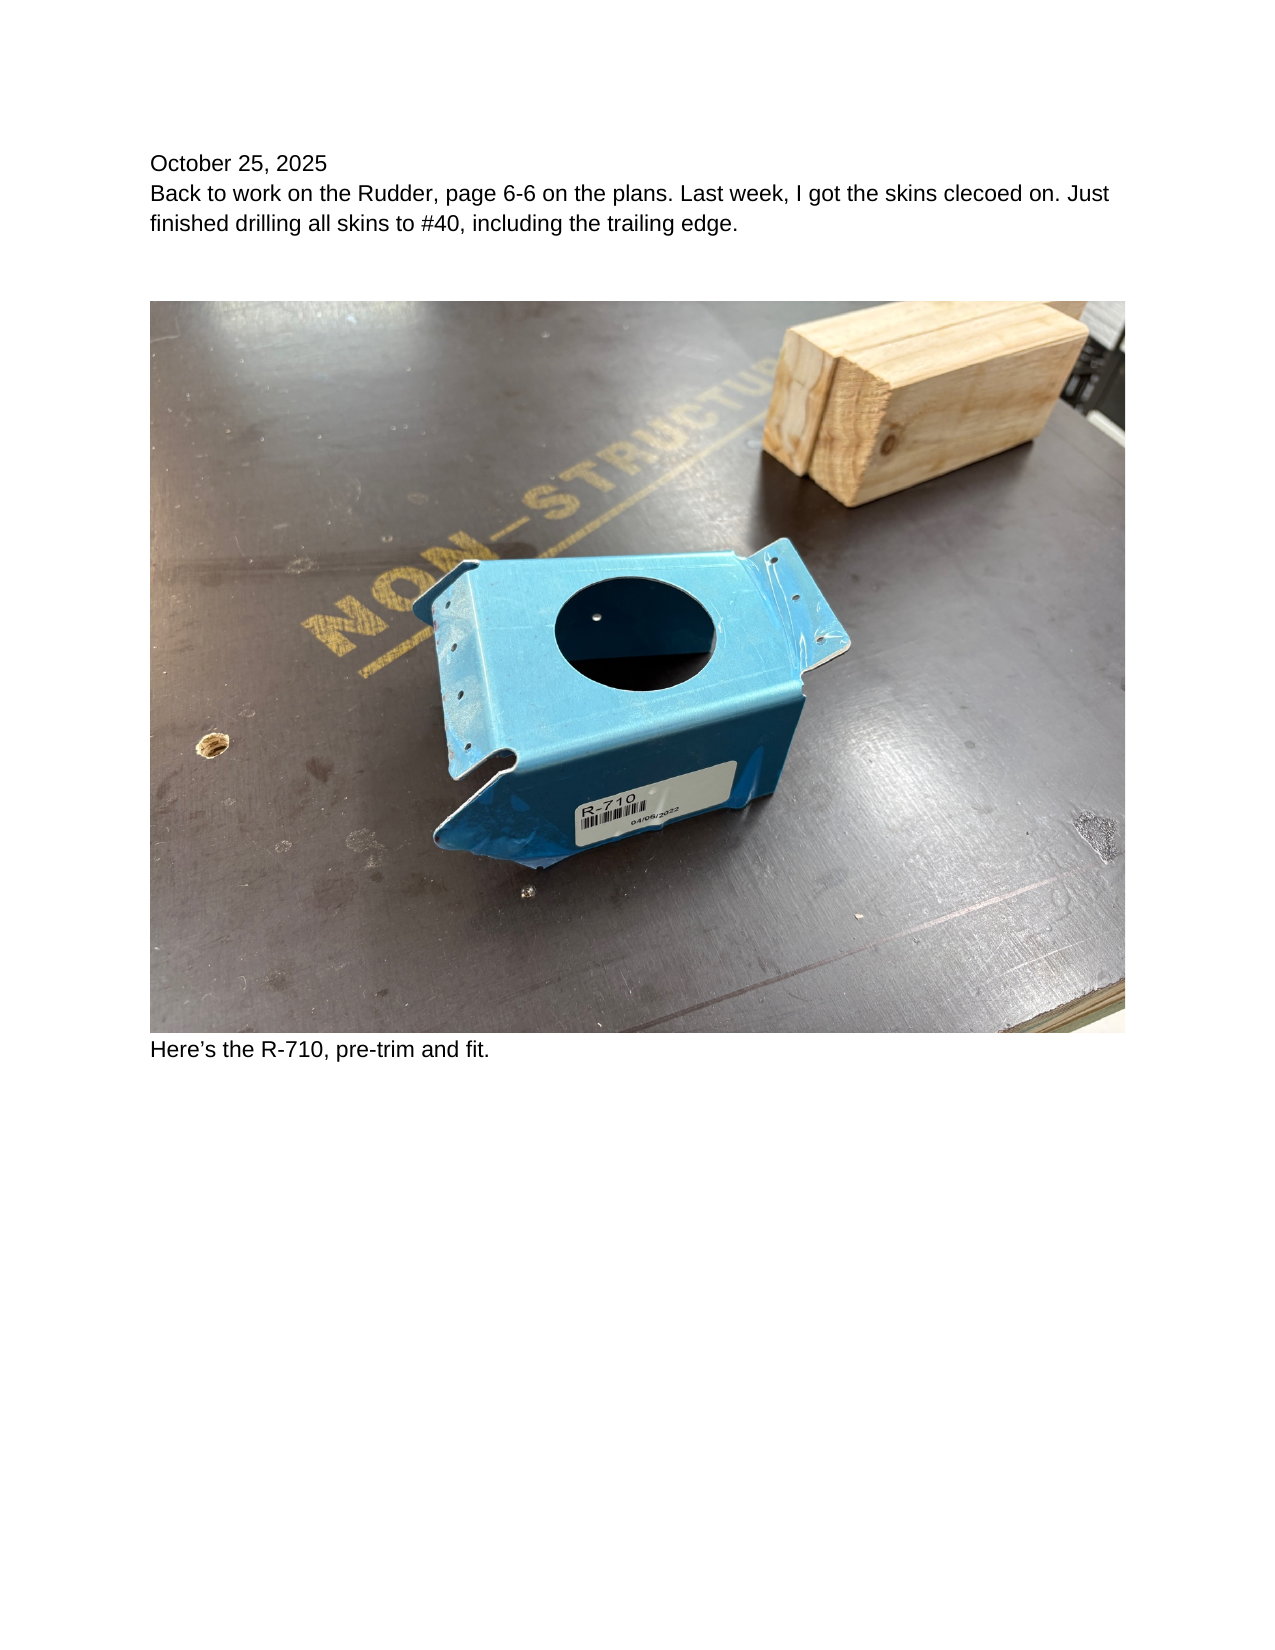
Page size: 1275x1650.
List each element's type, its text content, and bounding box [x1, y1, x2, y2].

text October 25, 2025 [150, 150, 1125, 176]
text Here’s the R-710, pre-trim and fit. [150, 1036, 1125, 1062]
text Back to work on the Rudder, page 6-6 on the plans. Last week, I got the skins clecoed on. Just finished drilling all skins to #40, including the trailing edge. [150, 180, 1125, 237]
picture [150, 301, 1125, 1033]
